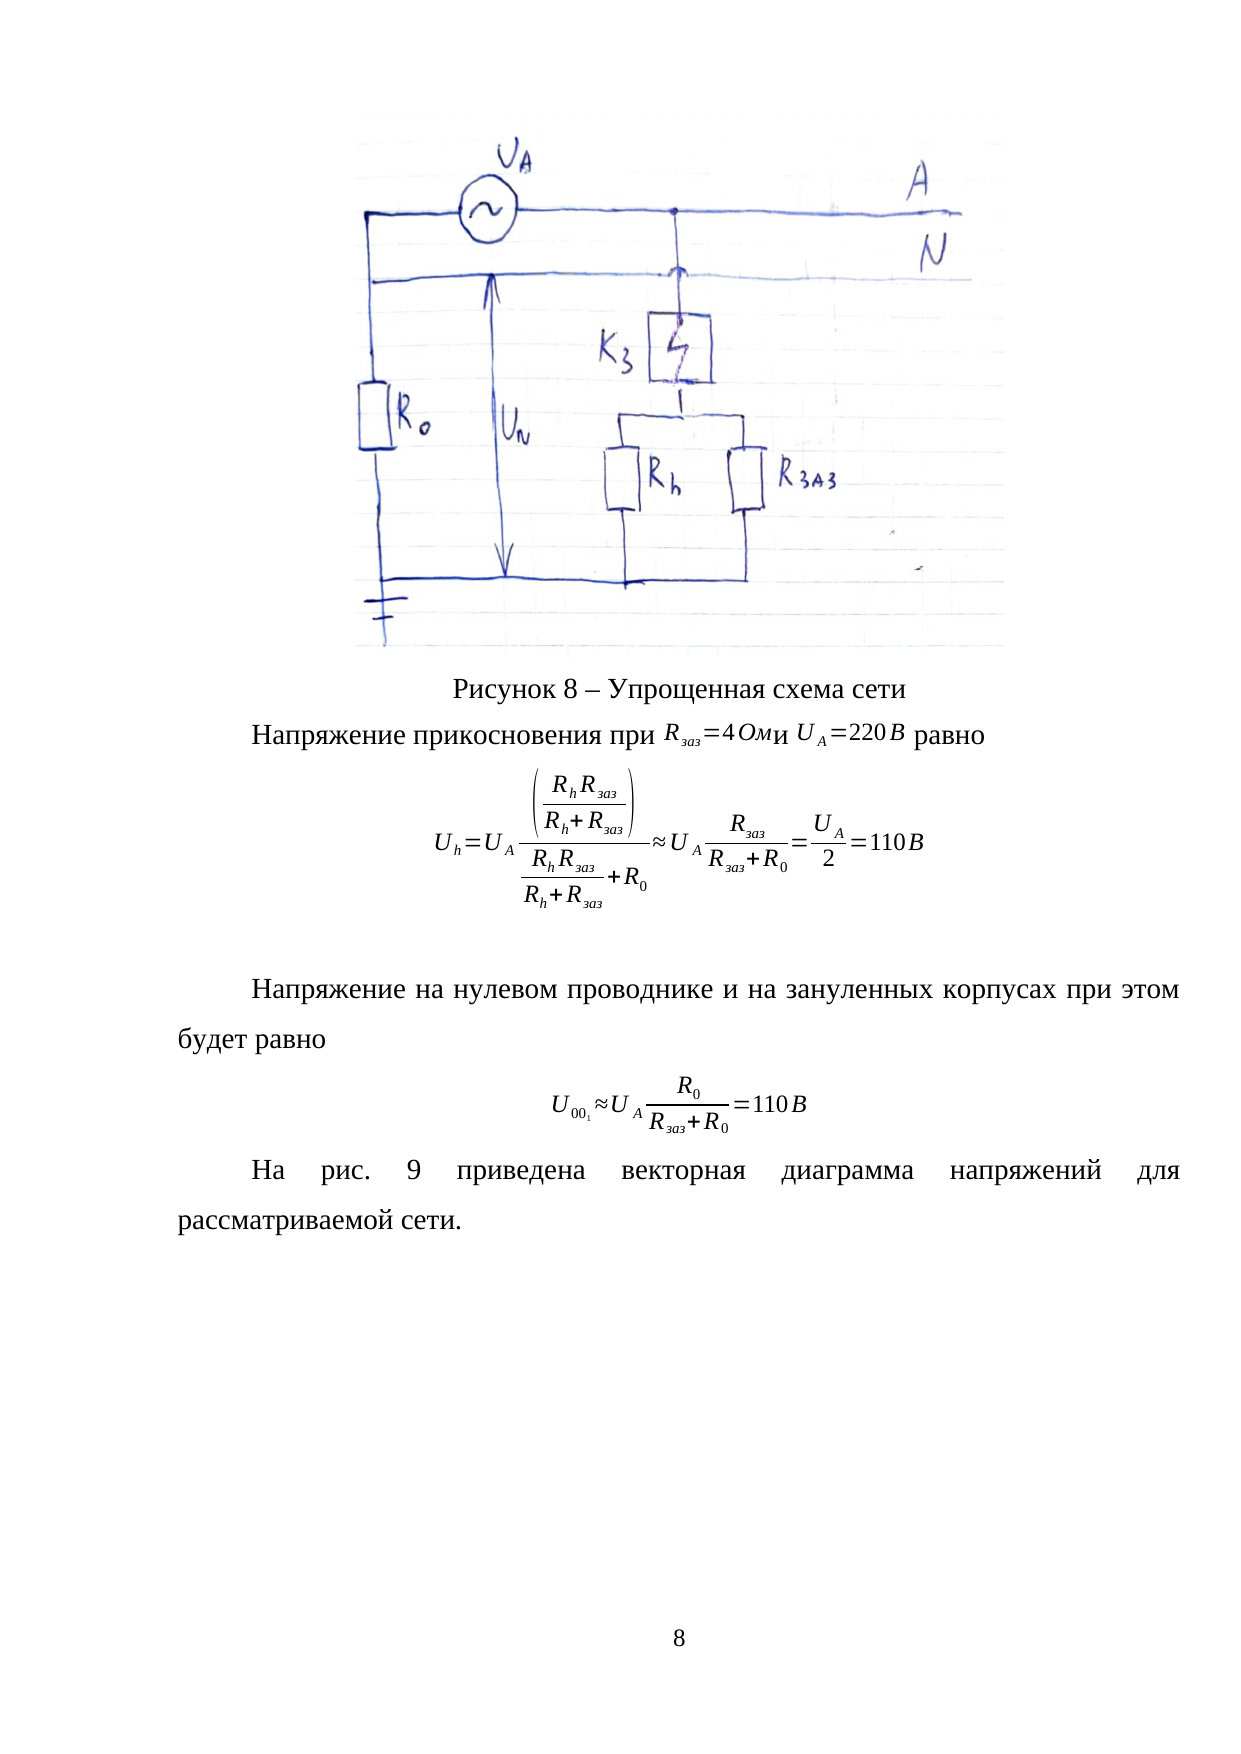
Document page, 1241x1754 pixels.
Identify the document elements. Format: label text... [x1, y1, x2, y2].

text Напряжение на нулевом проводнике и на зануленных корпусах при этом будет равно [177, 971, 1181, 1055]
picture [354, 118, 1004, 657]
text Рисунок 8 – Упрощенная схема сети [177, 671, 1181, 705]
text Напряжение прикосновения при и равно [177, 717, 1181, 751]
text На рис. 9 приведена векторная диаграмма напряжений для рассматриваемой сети. [177, 1152, 1181, 1236]
